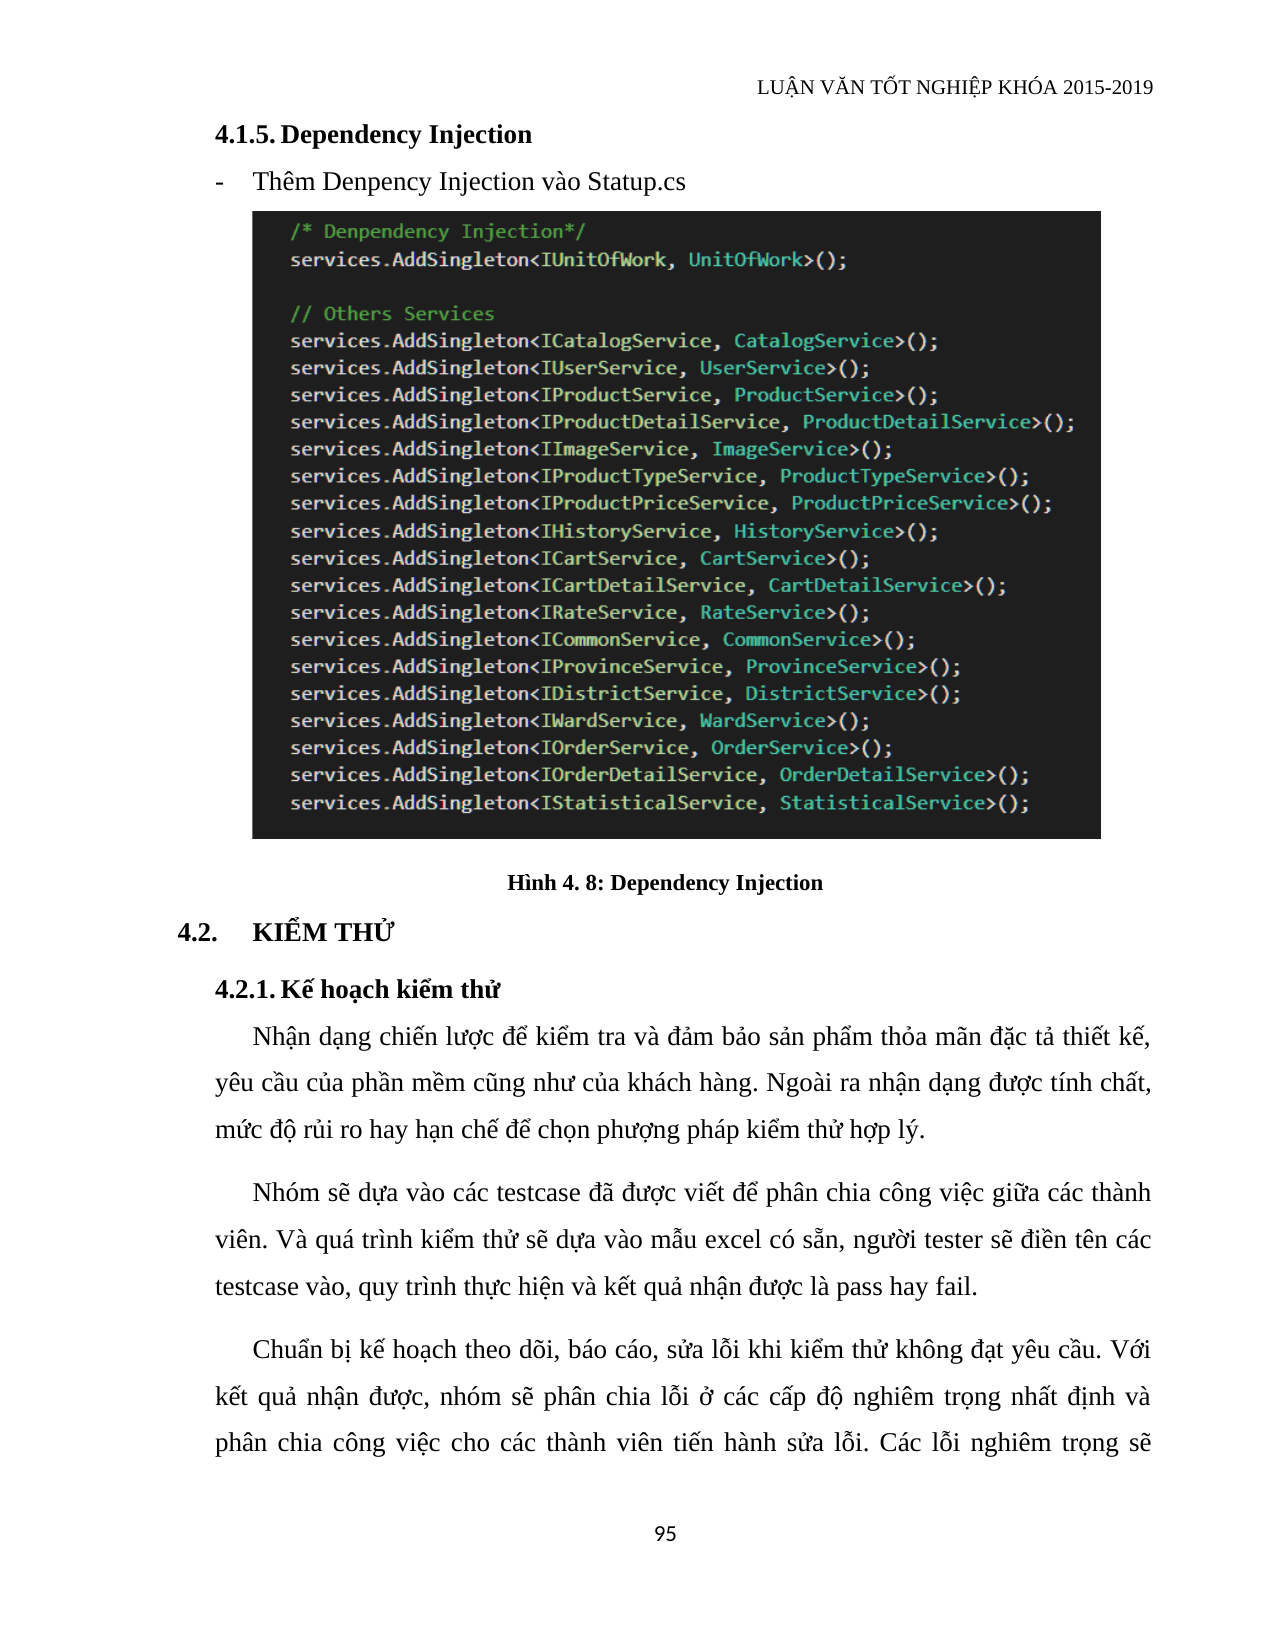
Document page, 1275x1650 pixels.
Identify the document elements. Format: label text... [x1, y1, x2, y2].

text Nhóm sẽ dựa vào các testcase đã được viết để phân chia công việc giữa các thành viên. Và quá trình kiểm thử sẽ dựa vào mẫu excel có sẵn, người tester sẽ điền tên các testcase vào, quy trình thực hiện và kết quả nhận được là pass hay fail. [215, 1176, 1153, 1301]
text Nhận dạng chiến lược để kiểm tra và đảm bảo sản phẩm thỏa mãn đặc tả thiết kế, yêu cầu của phần mềm cũng như của khách hàng. Ngoài ra nhận dạng được tính chất, mức độ rủi ro hay hạn chế để chọn phượng pháp kiểm thử hợp lý. [215, 1020, 1153, 1144]
text KIỂM THỬ [177, 916, 1153, 947]
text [215, 1333, 1153, 1457]
text Hình 4. 8: Dependency Injection [177, 869, 1153, 895]
list Thêm Denpency Injection vào Statup.cs [215, 165, 1153, 196]
subtitle Dependency Injection [215, 118, 1153, 149]
picture [252, 211, 1101, 839]
subtitle Kế hoạch kiểm thử [215, 973, 1153, 1004]
